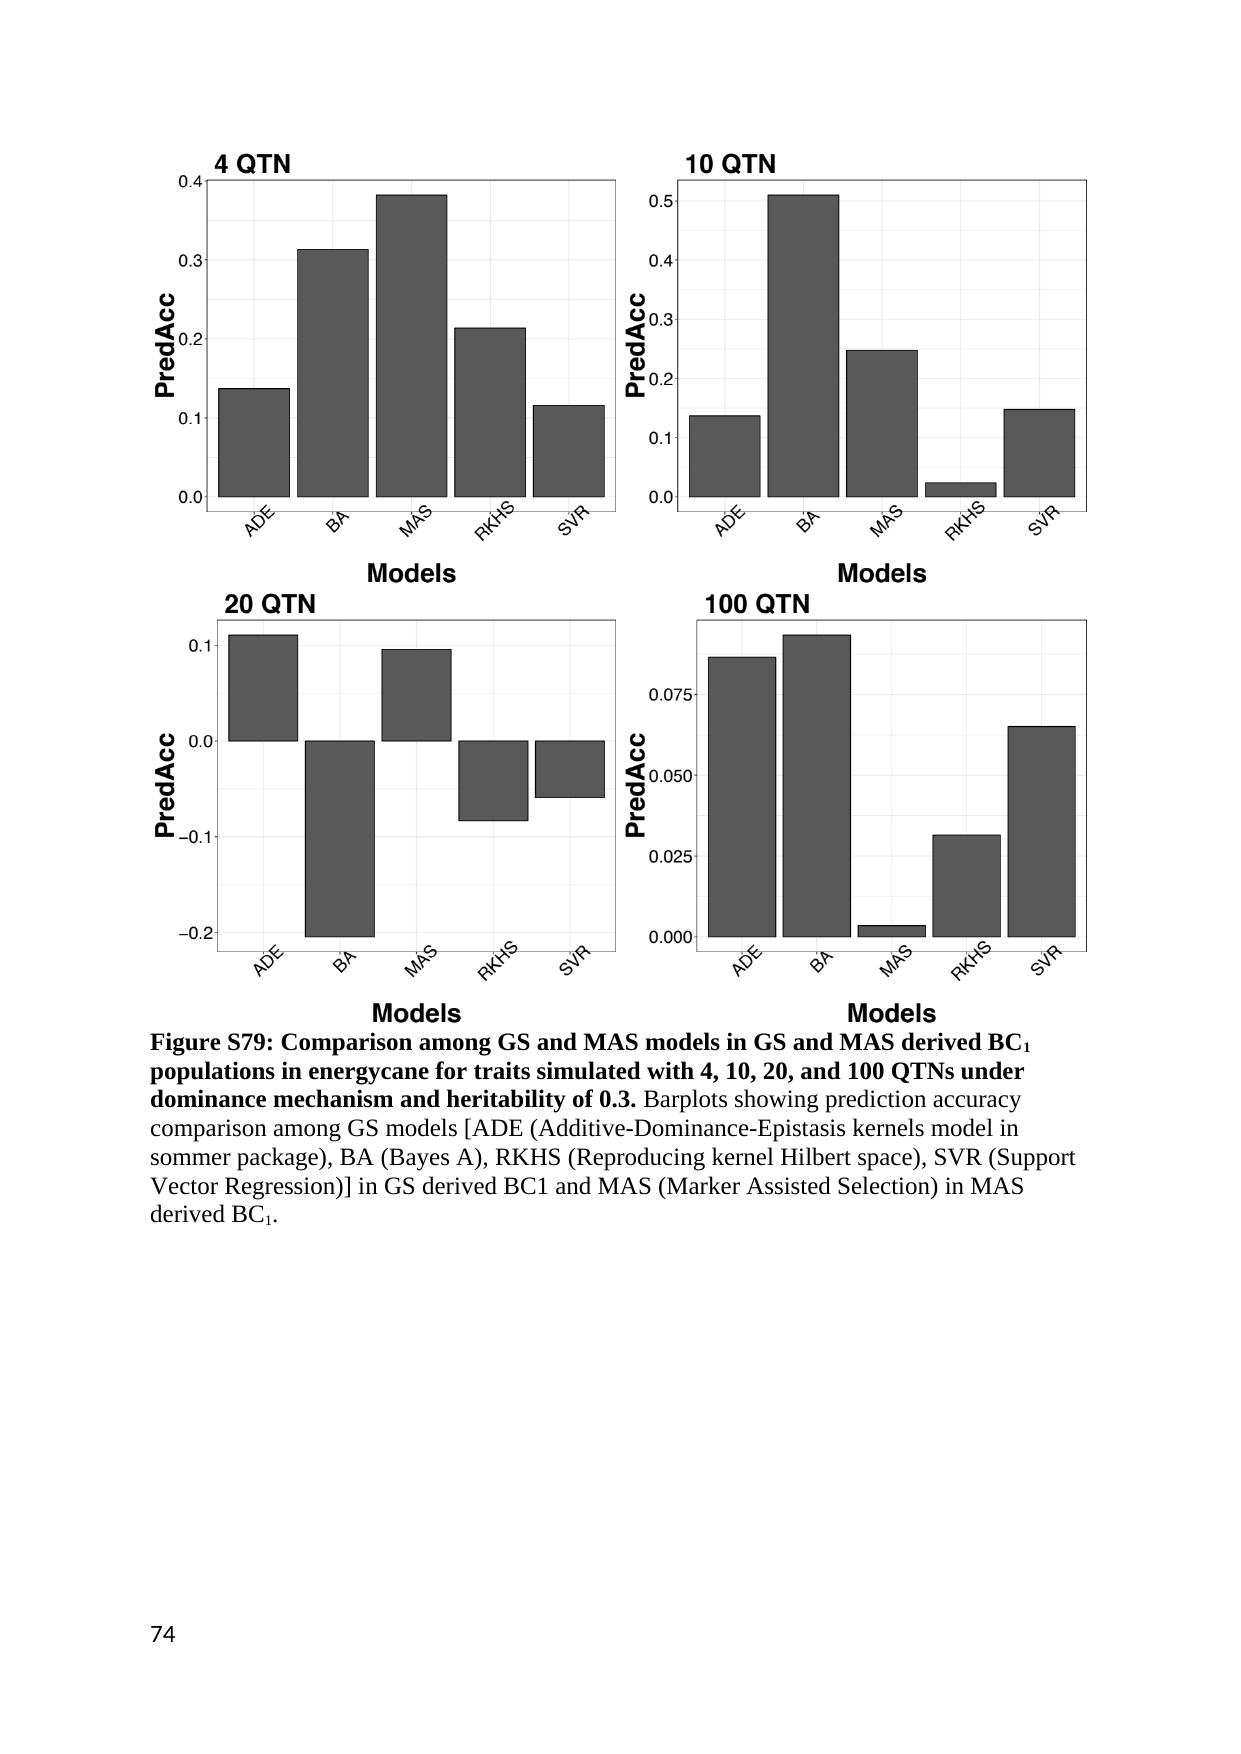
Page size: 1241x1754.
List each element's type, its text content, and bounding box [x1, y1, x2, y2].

text Figure S79: Comparison among GS and MAS models in GS and MAS derived BC1 populations in energycane for traits simulated with 4, 10, 20, and 100 QTNs under dominance mechanism and heritability of 0.3. Barplots showing prediction accuracy comparison among GS models [ADE (Additive-Dominance-Epistasis kernels model in sommer package), BA (Bayes A), RKHS (Reproducing kernel Hilbert space), SVR (Support Vector Regression)] in GS derived BC1 and MAS (Marker Assisted Selection) in MAS derived BC1. [150, 1027, 1090, 1228]
